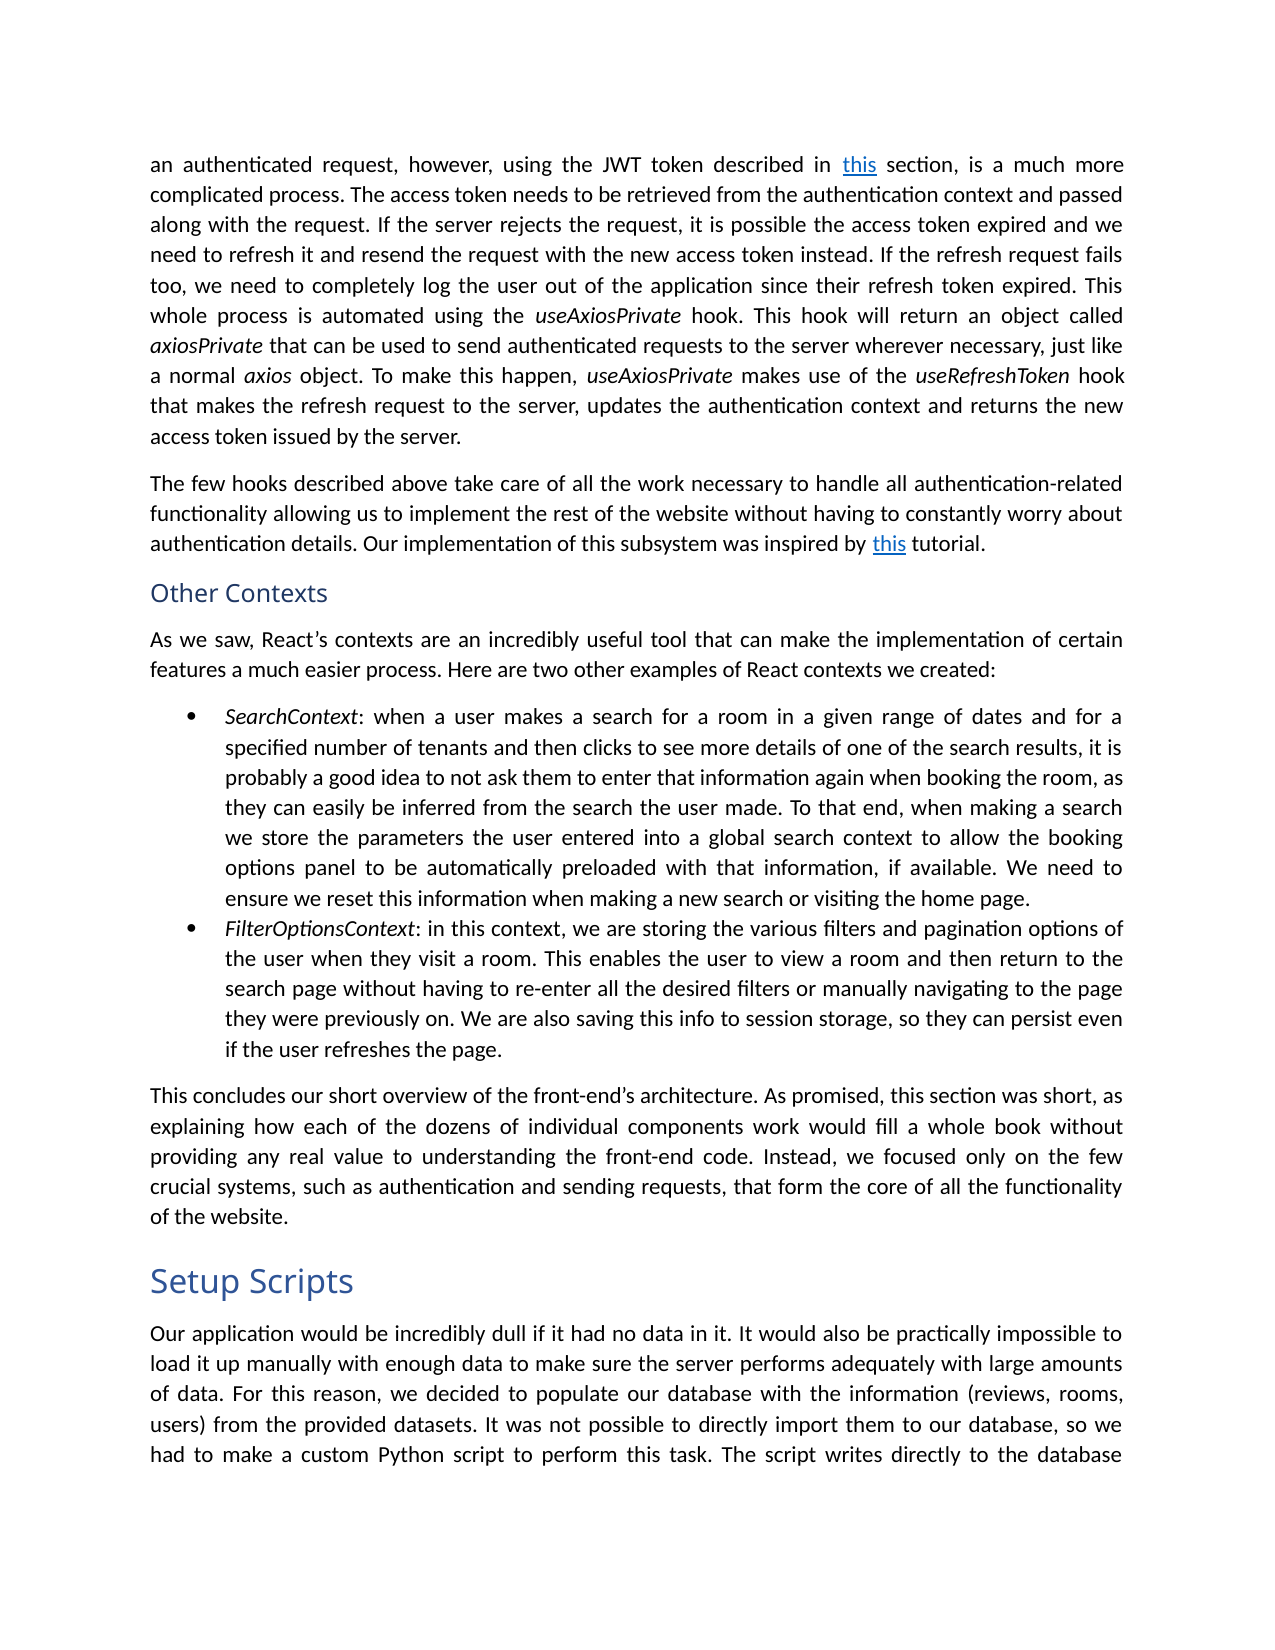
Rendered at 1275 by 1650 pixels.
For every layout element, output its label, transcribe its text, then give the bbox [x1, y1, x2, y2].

text The few hooks described above take care of all the work necessary to handle all authentication-related functionality allowing us to implement the rest of the website without having to constantly worry about authentication details. Our implementation of this subsystem was inspired by this tutorial. [150, 469, 1125, 557]
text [150, 150, 1125, 450]
subtitle Setup Scripts [150, 1258, 1125, 1303]
subtitle Other Contexts [150, 576, 1125, 610]
list SearchContext: when a user makes a search for a room in a given range of dates and for a specified number of tenants and then clicks to see more details of one of the search results, it is probably a good idea to not ask them to enter that information again when booking the room, as they can easily be inferred from the search the user made. To that end, when making a search we store the parameters the user entered into a global search context to allow the booking options panel to be automatically preloaded with that information, if available. We need to ensure we reset this information when making a new search or visiting the home page. [187, 702, 1125, 912]
list FilterOptionsContext: in this context, we are storing the various filters and pagination options of the user when they visit a room. This enables the user to view a room and then return to the search page without having to re-enter all the desired filters or manually navigating to the page they were previously on. We are also saving this info to session storage, so they can persist even if the user refreshes the page. [187, 914, 1125, 1063]
text This concludes our short overview of the front-end’s architecture. As promised, this section was short, as explaining how each of the dozens of individual components work would fill a whole book without providing any real value to understanding the front-end code. Instead, we focused only on the few crucial systems, such as authentication and sending requests, that form the core of all the functionality of the website. [150, 1082, 1125, 1230]
text As we saw, React’s contexts are an incredibly useful tool that can make the implementation of certain features a much easier process. Here are two other examples of React contexts we created: [150, 625, 1125, 683]
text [150, 1319, 1125, 1468]
